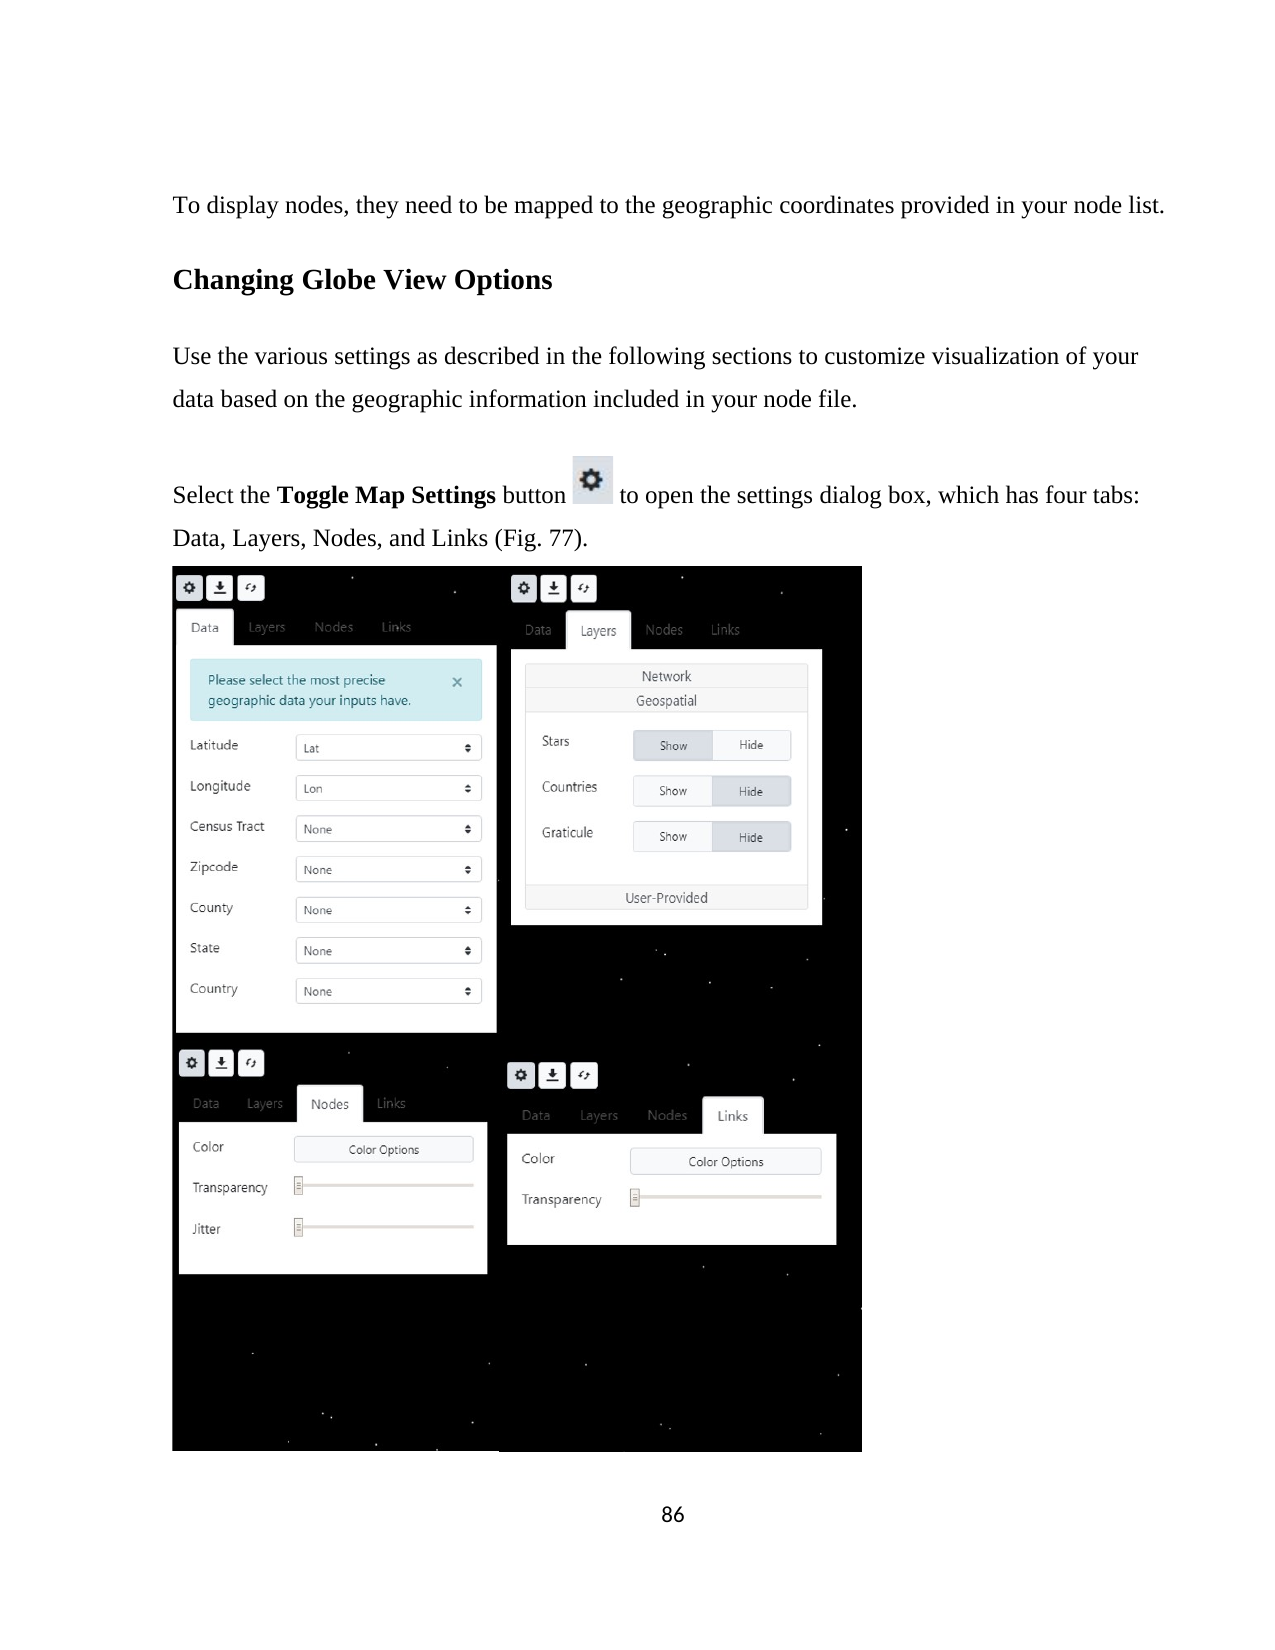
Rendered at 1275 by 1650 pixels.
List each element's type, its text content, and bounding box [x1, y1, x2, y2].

text To display nodes, they need to be mapped to the geographic coordinates provided in your node list. [172, 190, 1173, 218]
text Use the various settings as described in the following sections to customize visualization of your data based on the geographic information included in your node file. [172, 341, 1173, 413]
text Changing Globe View Options [172, 262, 1173, 296]
picture [572, 456, 614, 504]
picture [172, 566, 862, 1452]
